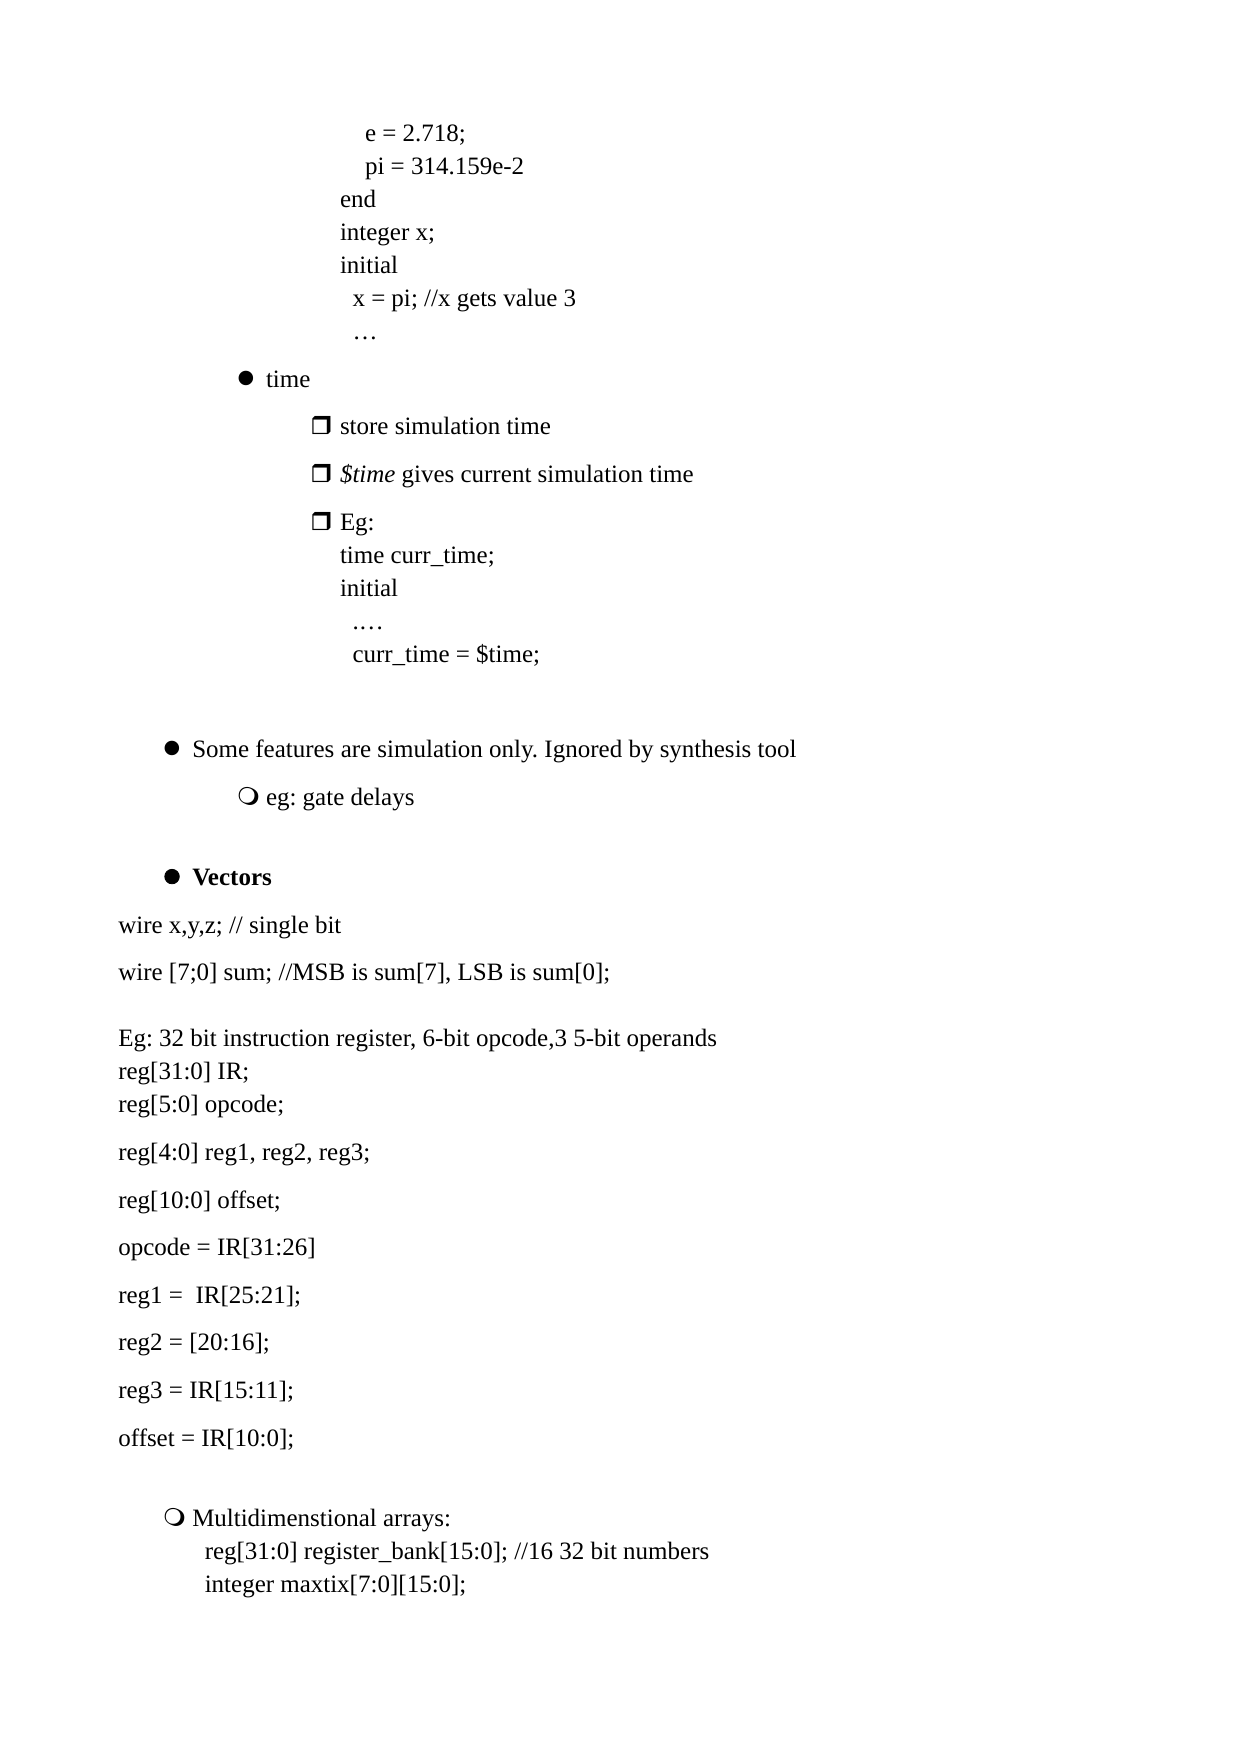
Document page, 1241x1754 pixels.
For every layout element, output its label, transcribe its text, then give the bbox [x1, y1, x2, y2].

list store simulation time [310, 411, 1122, 440]
text wire x,y,z; // single bit [118, 910, 1122, 938]
list Eg: time curr_time; initial .… curr_time = $time; [310, 507, 1122, 667]
list time [236, 364, 1122, 393]
text reg[10:0] offset; [118, 1185, 1122, 1213]
list Vectors [162, 862, 1122, 891]
text reg[4:0] reg1, reg2, reg3; [118, 1137, 1122, 1166]
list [310, 118, 1122, 345]
list Some features are simulation only. Ignored by synthesis tool [162, 734, 1122, 763]
text reg3 = IR[15:11]; [118, 1375, 1122, 1404]
text reg1 = IR[25:21]; [118, 1280, 1122, 1309]
list Multidimenstional arrays: reg[31:0] register_bank[15:0]; //16 32 bit numbers integer maxtix[7:0][15:0]; [162, 1503, 1122, 1631]
text offset = IR[10:0]; [118, 1423, 1122, 1484]
text opcode = IR[31:26] [118, 1232, 1122, 1261]
list $time gives current simulation time [310, 459, 1122, 488]
list eg: gate delays [236, 782, 1122, 843]
text reg2 = [20:16]; [118, 1327, 1122, 1356]
text wire [7;0] sum; //MSB is sum[7], LSB is sum[0]; Eg: 32 bit instruction register, 6-bit opcode,3 5-bit operands reg[31:0] IR; reg[5:0] opcode; [118, 957, 1122, 1118]
